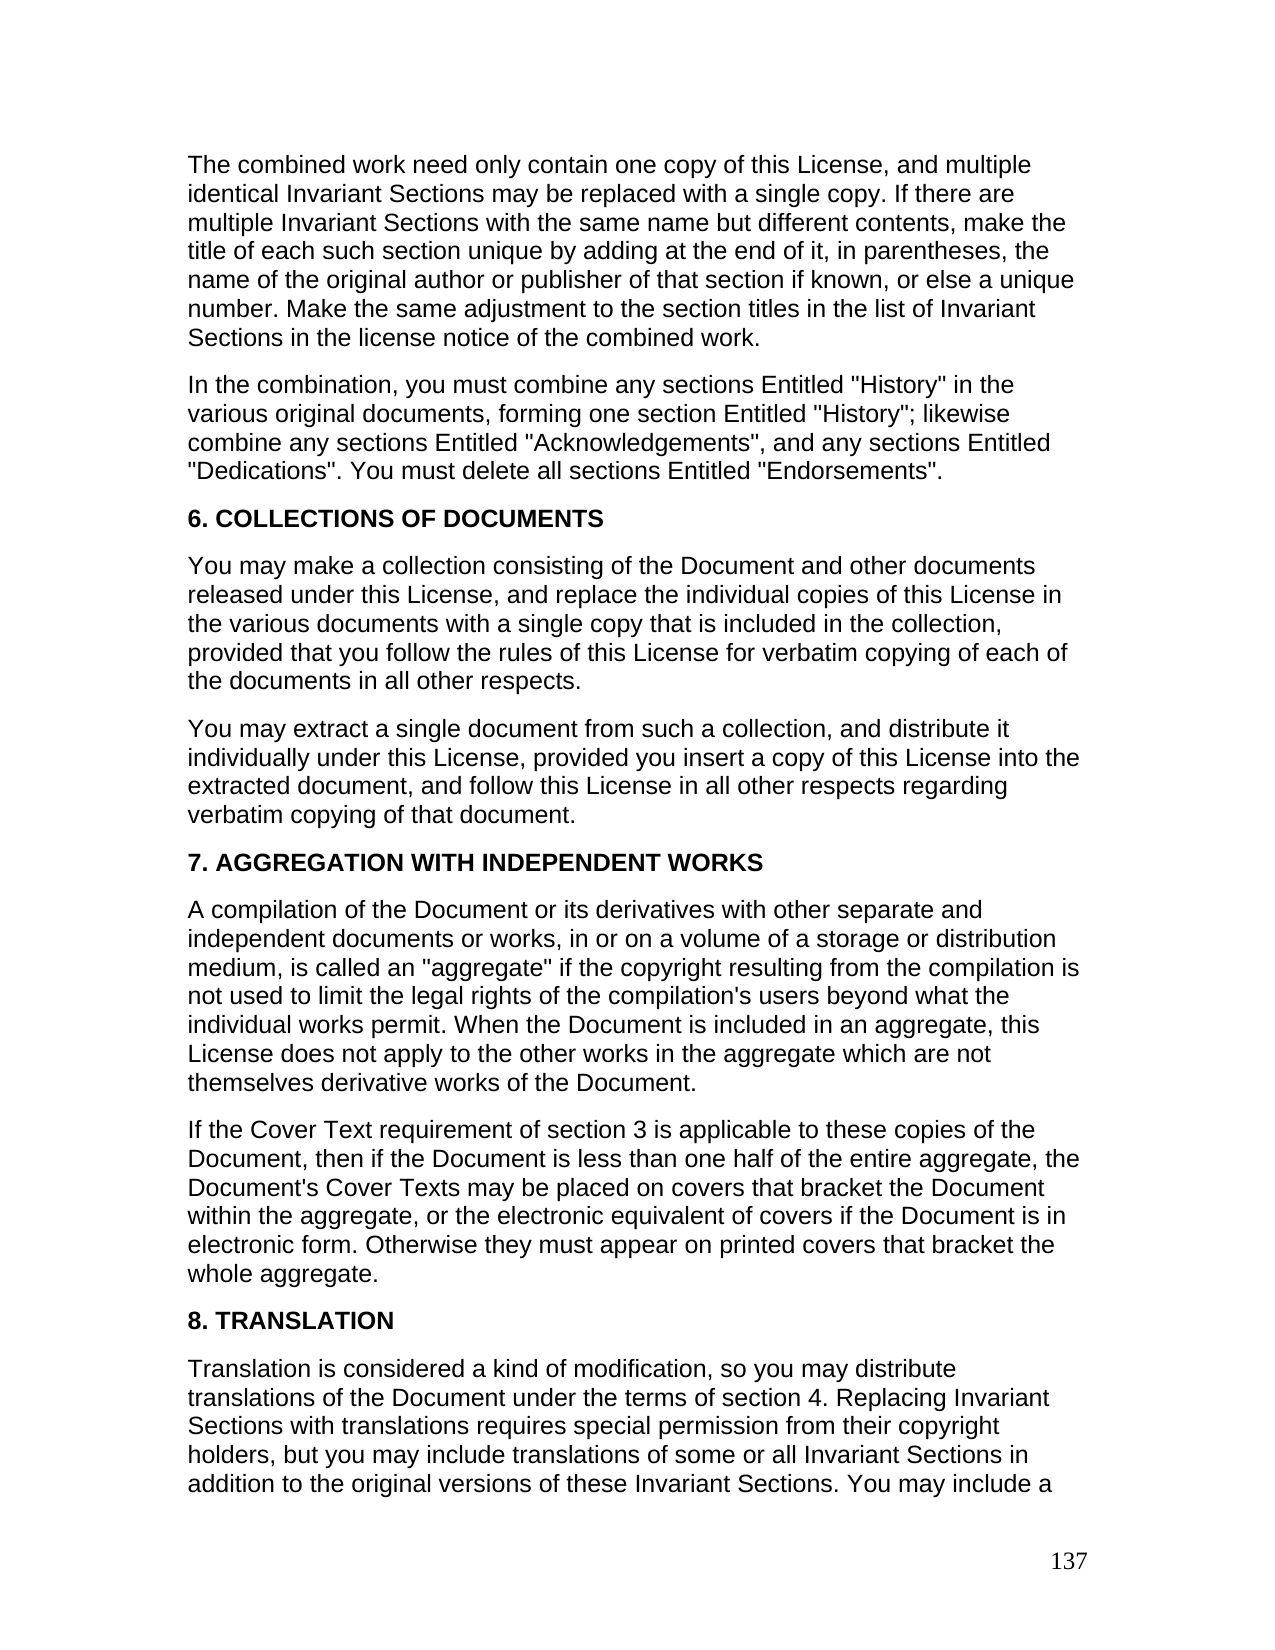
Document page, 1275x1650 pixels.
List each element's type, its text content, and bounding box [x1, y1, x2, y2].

text If the Cover Text requirement of section 3 is applicable to these copies of the Document, then if the Document is less than one half of the entire aggregate, the Document's Cover Texts may be placed on covers that bracket the Document within the aggregate, or the electronic equivalent of covers if the Document is in electronic form. Otherwise they must appear on printed covers that bracket the whole aggregate. [187, 1115, 1087, 1287]
text A compilation of the Document or its derivatives with other separate and independent documents or works, in or on a volume of a storage or distribution medium, is called an "aggregate" if the copyright resulting from the compilation is not used to limit the legal rights of the compilation's users beyond what the individual works permit. When the Document is included in an aggregate, this License does not apply to the other works in the aggregate which are not themselves derivative works of the Document. [187, 895, 1087, 1096]
text 8. TRANSLATION [187, 1306, 1087, 1335]
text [187, 1354, 1087, 1497]
text You may make a collection consisting of the Document and other documents released under this License, and replace the individual copies of this License in the various documents with a single copy that is included in the collection, provided that you follow the rules of this License for verbatim copying of each of the documents in all other respects. [187, 551, 1087, 695]
text You may extract a single document from such a collection, and distribute it individually under this License, provided you insert a copy of this License into the extracted document, and follow this License in all other respects regarding verbatim copying of that document. [187, 714, 1087, 829]
text In the combination, you must combine any sections Entitled "History" in the various original documents, forming one section Entitled "History"; likewise combine any sections Entitled "Acknowledgements", and any sections Entitled "Dedications". You must delete all sections Entitled "Endorsements". [187, 370, 1087, 485]
text 6. COLLECTIONS OF DOCUMENTS [187, 504, 1087, 532]
text 7. AGGREGATION WITH INDEPENDENT WORKS [187, 847, 1087, 876]
text The combined work need only contain one copy of this License, and multiple identical Invariant Sections may be replaced with a single copy. If there are multiple Invariant Sections with the same name but different contents, make the title of each such section unique by adding at the end of it, in parentheses, the name of the original author or publisher of that section if known, or else a unique number. Make the same adjustment to the section titles in the list of Invariant Sections in the license notice of the combined work. [187, 150, 1087, 351]
